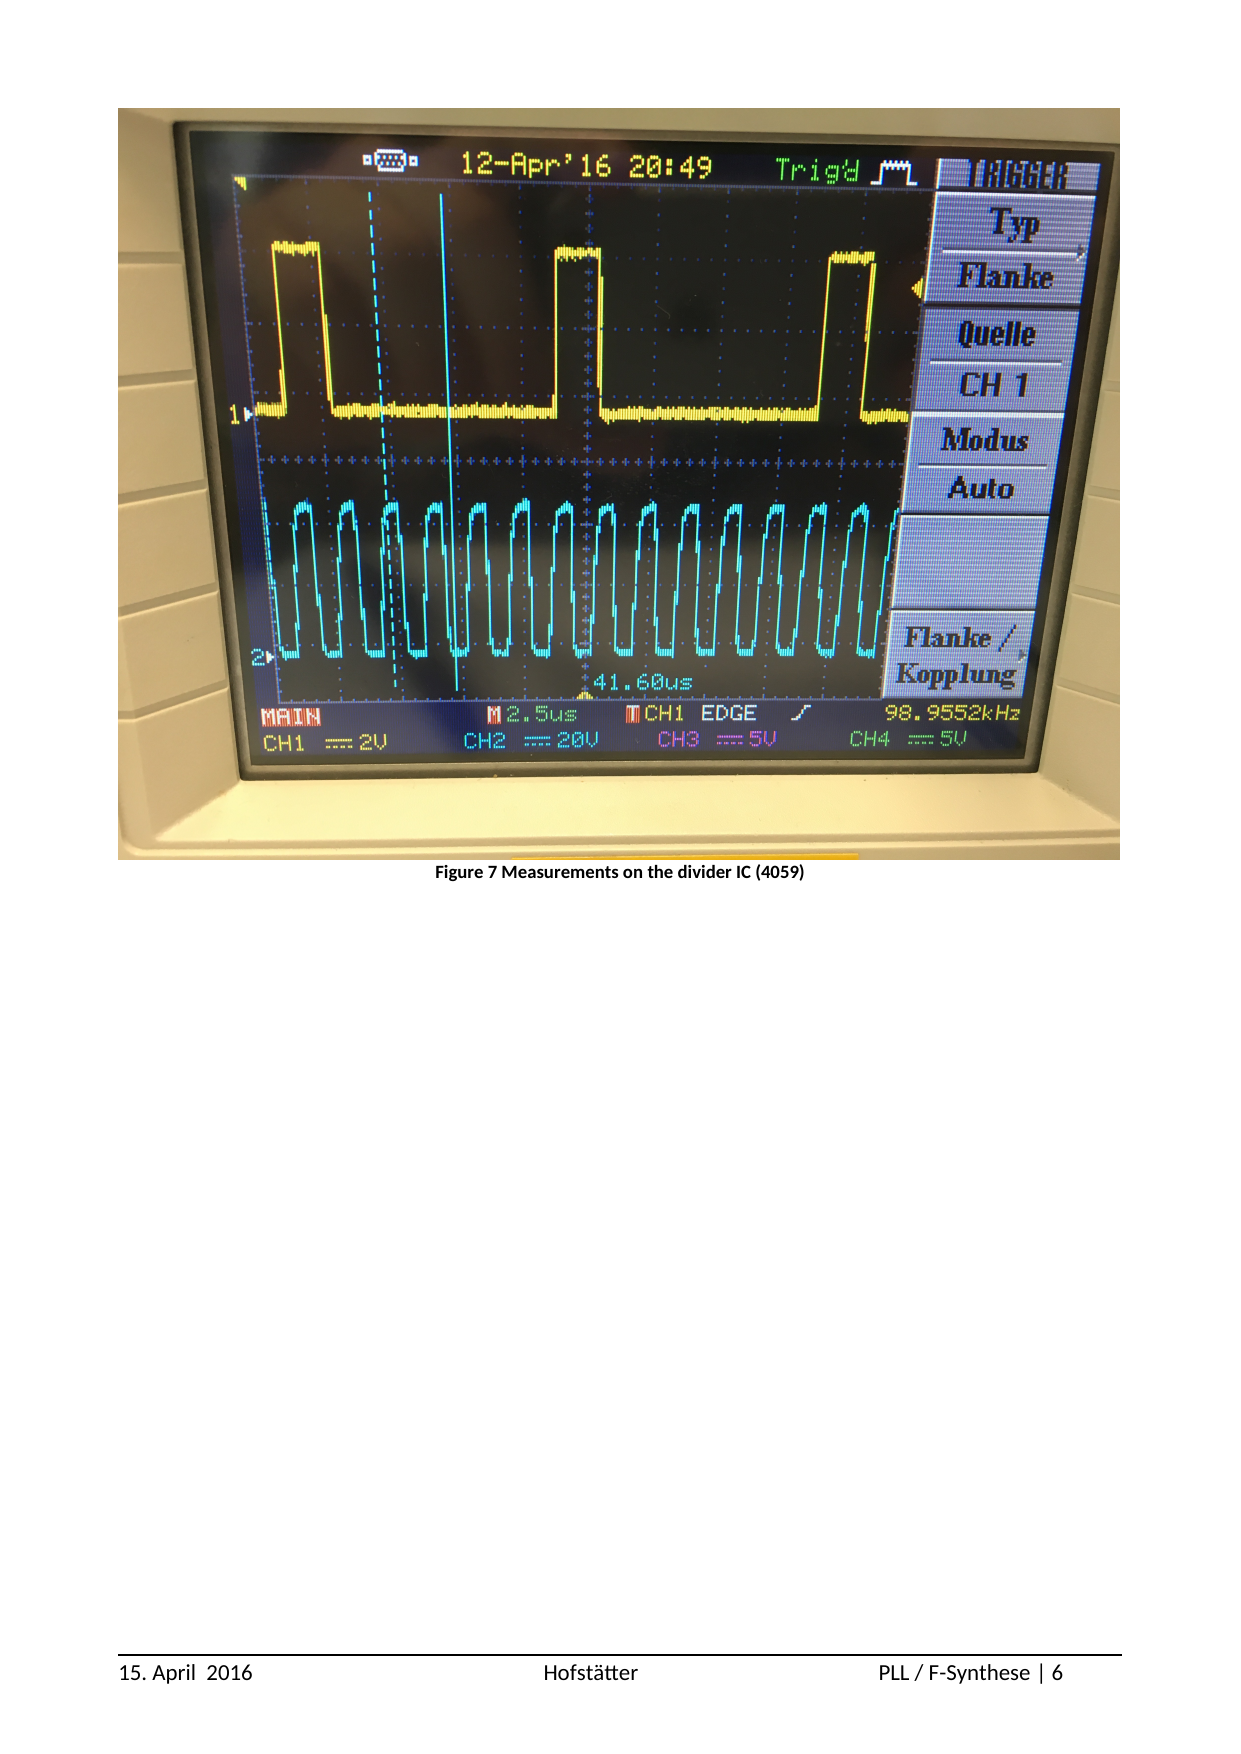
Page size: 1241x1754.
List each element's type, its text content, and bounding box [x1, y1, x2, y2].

picture [118, 108, 1120, 860]
text Figure 7 Measurements on the divider IC (4059) [118, 860, 1122, 883]
